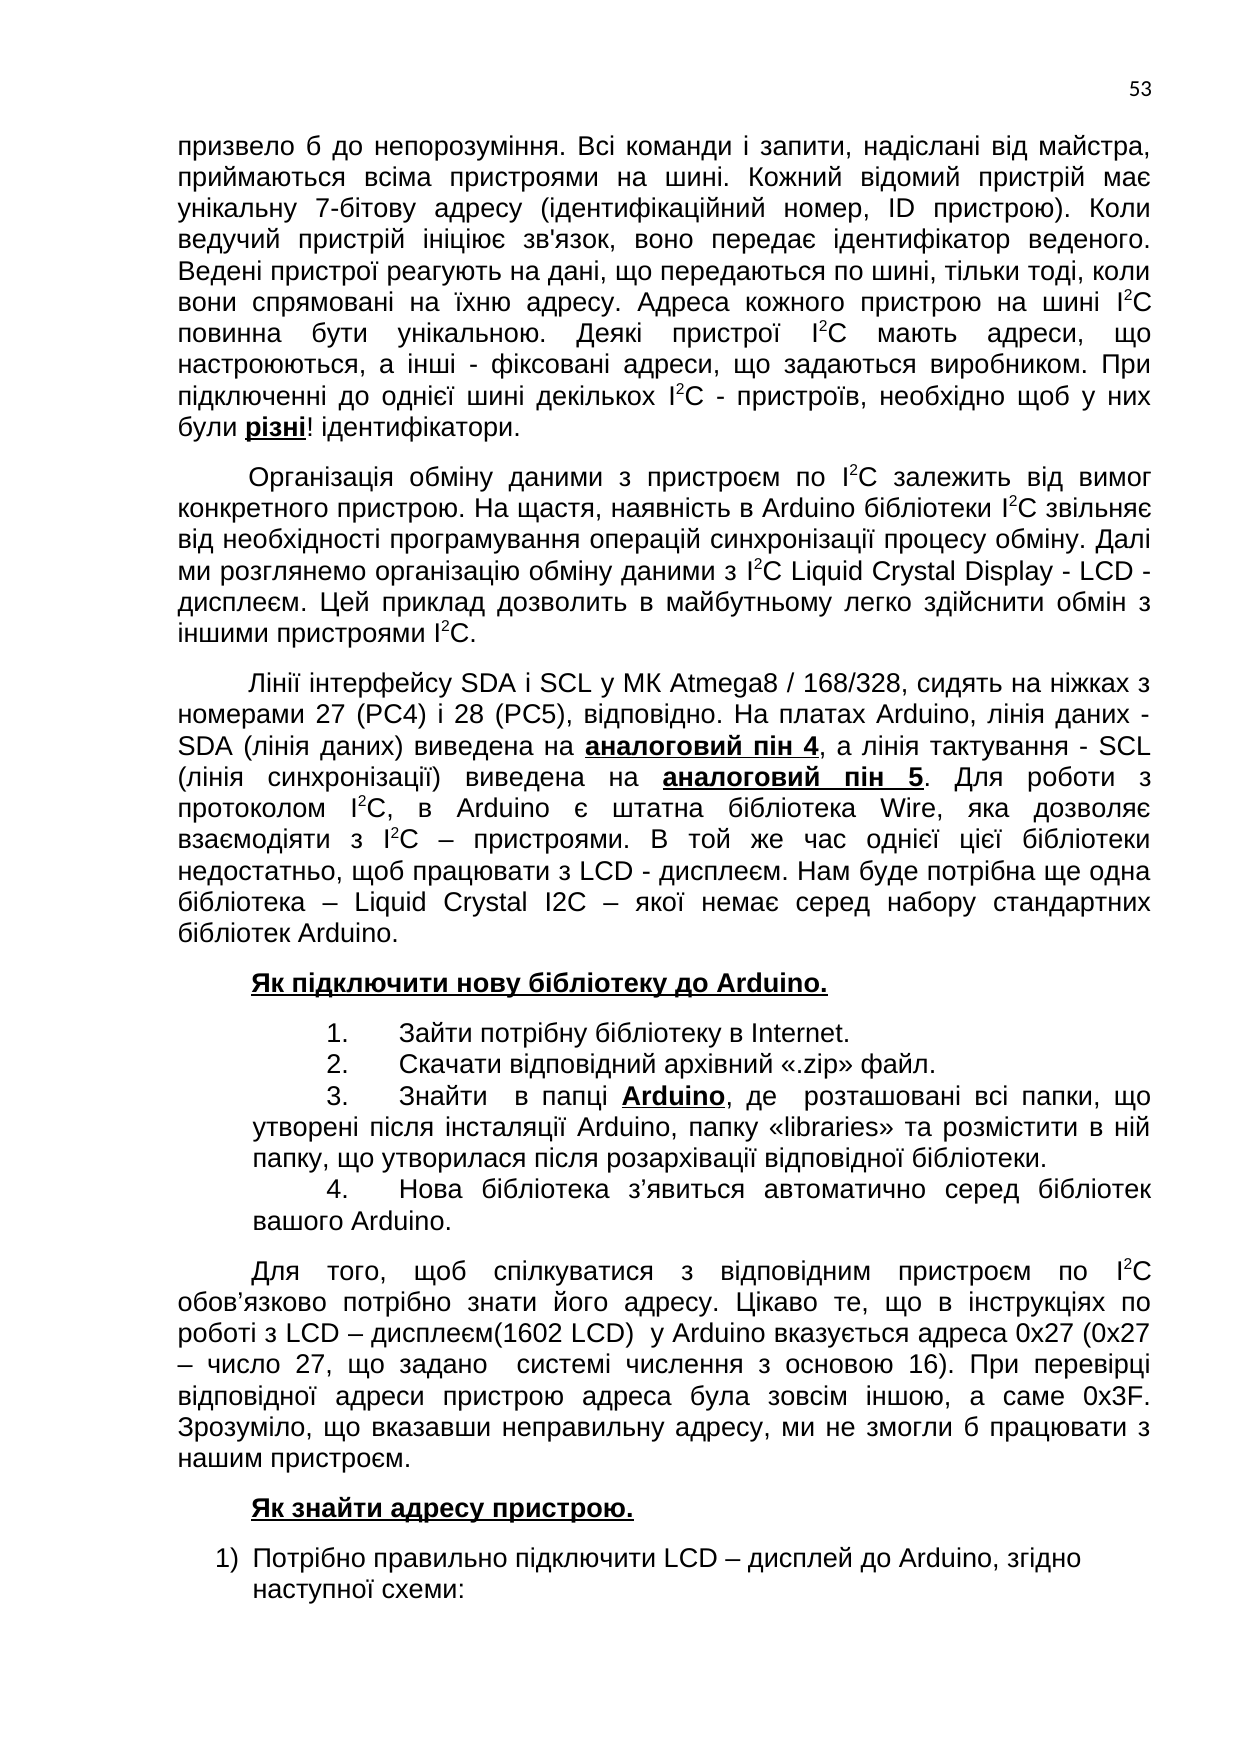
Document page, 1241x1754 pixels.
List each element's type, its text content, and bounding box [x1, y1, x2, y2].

list Зайти потрібну бібліотеку в Internet. [252, 1017, 1152, 1048]
text Організація обміну даними з пристроєм по I2C залежить від вимог конкретного пристрою. На щастя, наявність в Arduino бібліотеки I2C звільняє від необхідності програмування операцій синхронізації процесу обміну. Далі ми розглянемо організацію обміну даними з I2C Liquid Crystal Display - LCD - дисплеєм. Цей приклад дозволить в майбутньому легко здійснити обмін з іншими пристроями I2C. [177, 461, 1152, 648]
text Для того, щоб спілкуватися з відповідним пристроєм по I2C обов’язково потрібно знати його адресу. Цікаво те, що в інструкціях по роботі з LCD – дисплеєм(1602 LCD) у Arduino вказується адреса 0x27 (0x27 – число 27, що задано системі числення з основою 16). При перевірці відповідної адреси пристрою адреса була зовсім іншою, а саме 0x3F. Зрозуміло, що вказавши неправильну адресу, ми не змогли б працювати з нашим пристроєм. [177, 1255, 1152, 1473]
list Знайти в папці Arduino, де розташовані всі папки, що утворені після інсталяції Arduino, папку «libraries» та розмістити в ній папку, що утворилася після розархівації відповідної бібліотеки. [252, 1080, 1152, 1173]
text Як знайти адресу пристрою. [177, 1492, 1152, 1523]
list Нова бібліотека з’явиться автоматично серед бібліотек вашого Arduino. [252, 1173, 1152, 1236]
list Потрібно правильно підключити LCD – дисплей до Arduino, згідно наступної схеми: [215, 1542, 1152, 1605]
text Лінії інтерфейсу SDA і SCL у МК Atmega8 / 168/328, сидять на ніжках з номерами 27 (PC4) і 28 (PC5), відповідно. На платах Arduino, лінія даних - SDA (лінія даних) виведена на аналоговий пін 4, а лінія тактування - SCL (лінія синхронізації) виведена на аналоговий пін 5. Для роботи з протоколом I2C, в Arduino є штатна бібліотека Wire, яка дозволяє взаємодіяти з I2C – пристроями. В той же час однієї цієї бібліотеки недостатньо, щоб працювати з LCD - дисплеєм. Нам буде потрібна ще одна бібліотека – Liquid Crystal I2C – якої немає серед набору стандартних бібліотек Arduino. [177, 667, 1152, 948]
text Як підключити нову бібліотеку до Arduino. [177, 967, 1152, 998]
list Скачати відповідний архівний «.zip» файл. [252, 1048, 1152, 1080]
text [177, 130, 1152, 442]
